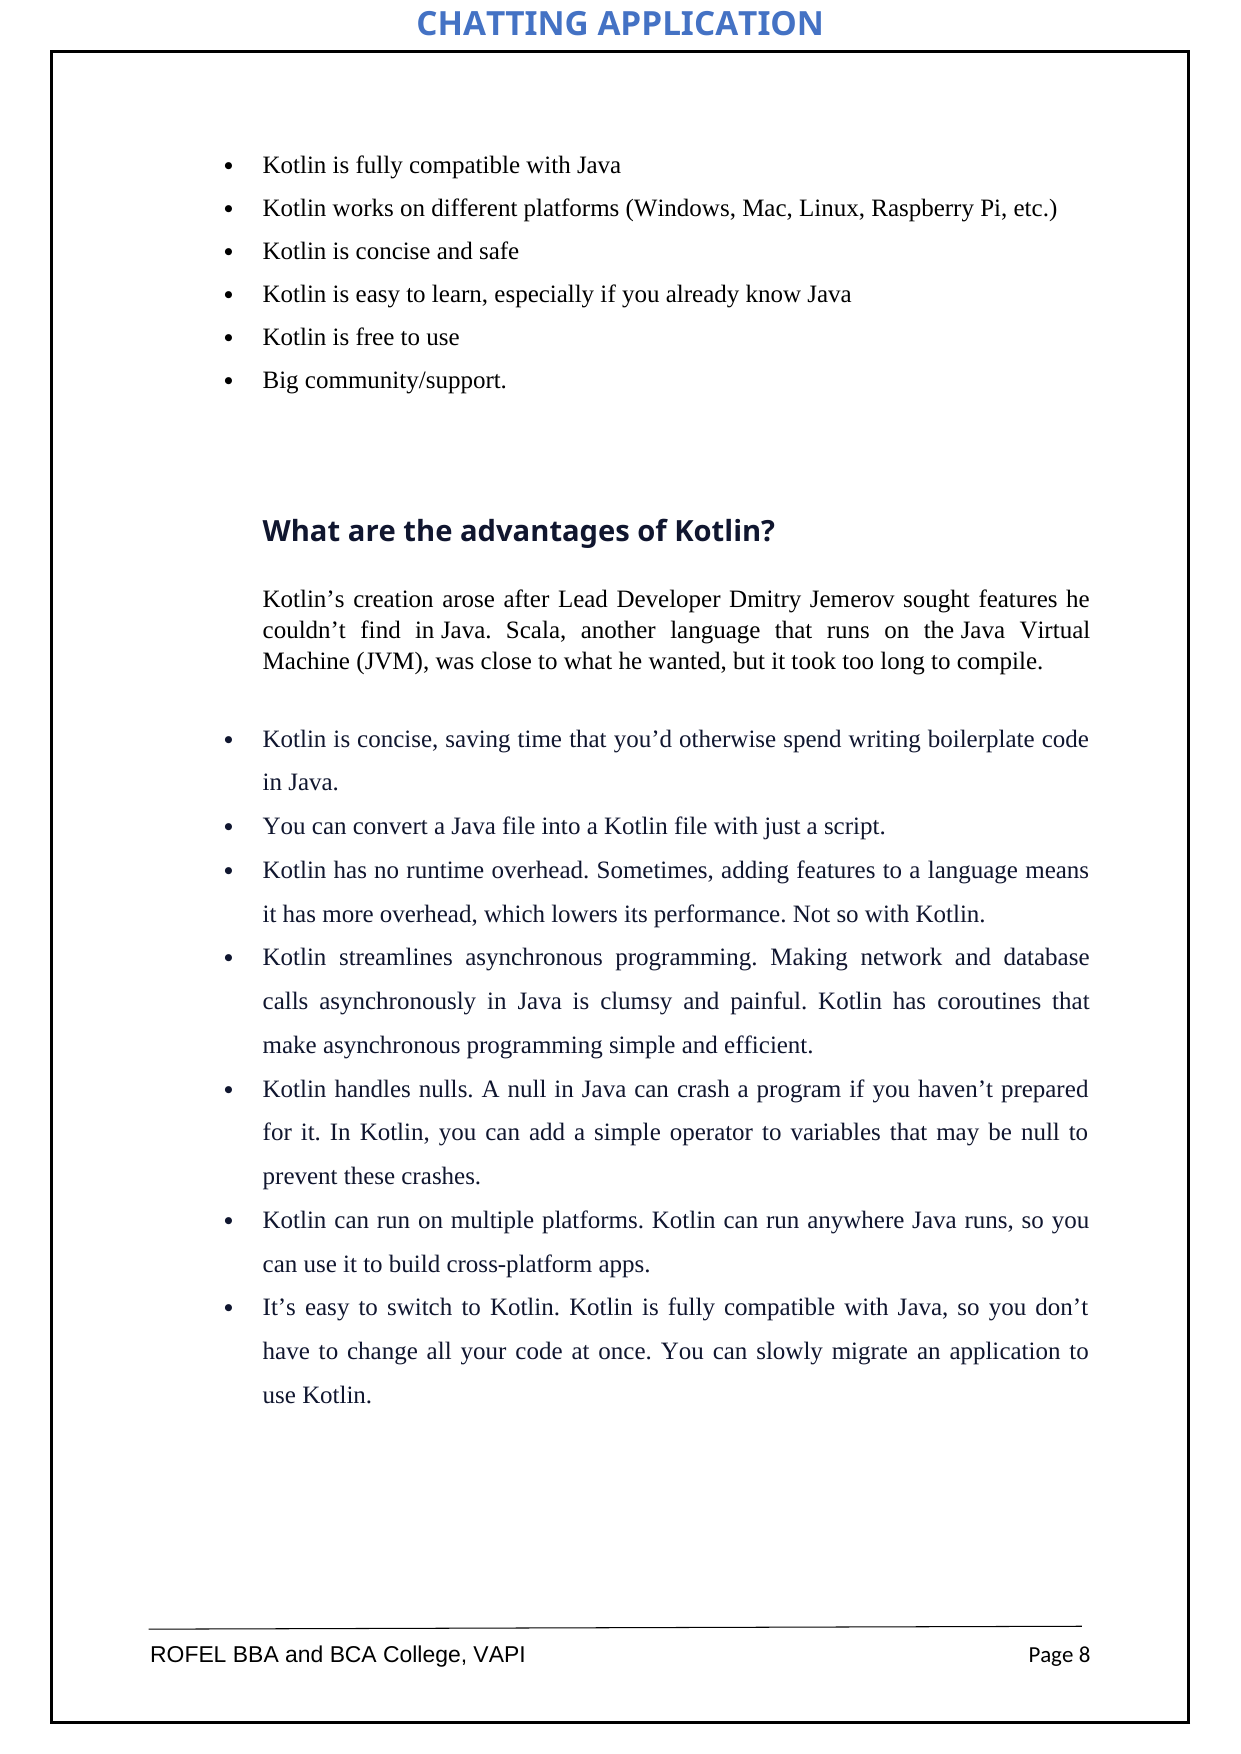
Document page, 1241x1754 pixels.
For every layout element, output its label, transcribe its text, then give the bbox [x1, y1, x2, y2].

list Kotlin is concise and safe [225, 236, 1090, 265]
list Kotlin is concise, saving time that you’d otherwise spend writing boilerplate code in Java. [225, 709, 1090, 796]
list Kotlin works on different platforms (Windows, Mac, Linux, Raspberry Pi, etc.) [225, 193, 1090, 222]
list Kotlin can run on multiple platforms. Kotlin can run anywhere Java runs, so you can use it to build cross-platform apps. [225, 1190, 1090, 1277]
list Kotlin handles nulls. A null in Java can crash a program if you haven’t prepared for it. In Kotlin, you can add a simple operator to variables that may be null to prevent these crashes. [225, 1059, 1090, 1190]
subtitle What are the advantages of Kotlin? [262, 510, 1090, 550]
list Kotlin has no runtime overhead. Sometimes, adding features to a language means it has more overhead, which lowers its performance. Not so with Kotlin. [225, 840, 1090, 927]
list It’s easy to switch to Kotlin. Kotlin is fully compatible with Java, so you don’t have to change all your code at once. You can slowly migrate an application to use Kotlin. [225, 1277, 1090, 1409]
subtitle Kotlin’s creation arose after Lead Developer Dmitry Jemerov sought features he couldn’t find in Java. Scala, another language that runs on the Java Virtual Machine (JVM), was close to what he wanted, but it took too long to compile. [262, 584, 1090, 675]
list Kotlin is easy to learn, especially if you already know Java [225, 279, 1090, 308]
list Kotlin is fully compatible with Java [225, 150, 1090, 179]
list Kotlin streamlines asynchronous programming. Making network and database calls asynchronously in Java is clumsy and painful. Kotlin has coroutines that make asynchronous programming simple and efficient. [225, 927, 1090, 1059]
list Big community/support. [225, 366, 1090, 394]
list Kotlin is free to use [225, 322, 1090, 351]
list You can convert a Java file into a Kotlin file with just a script. [225, 796, 1090, 840]
